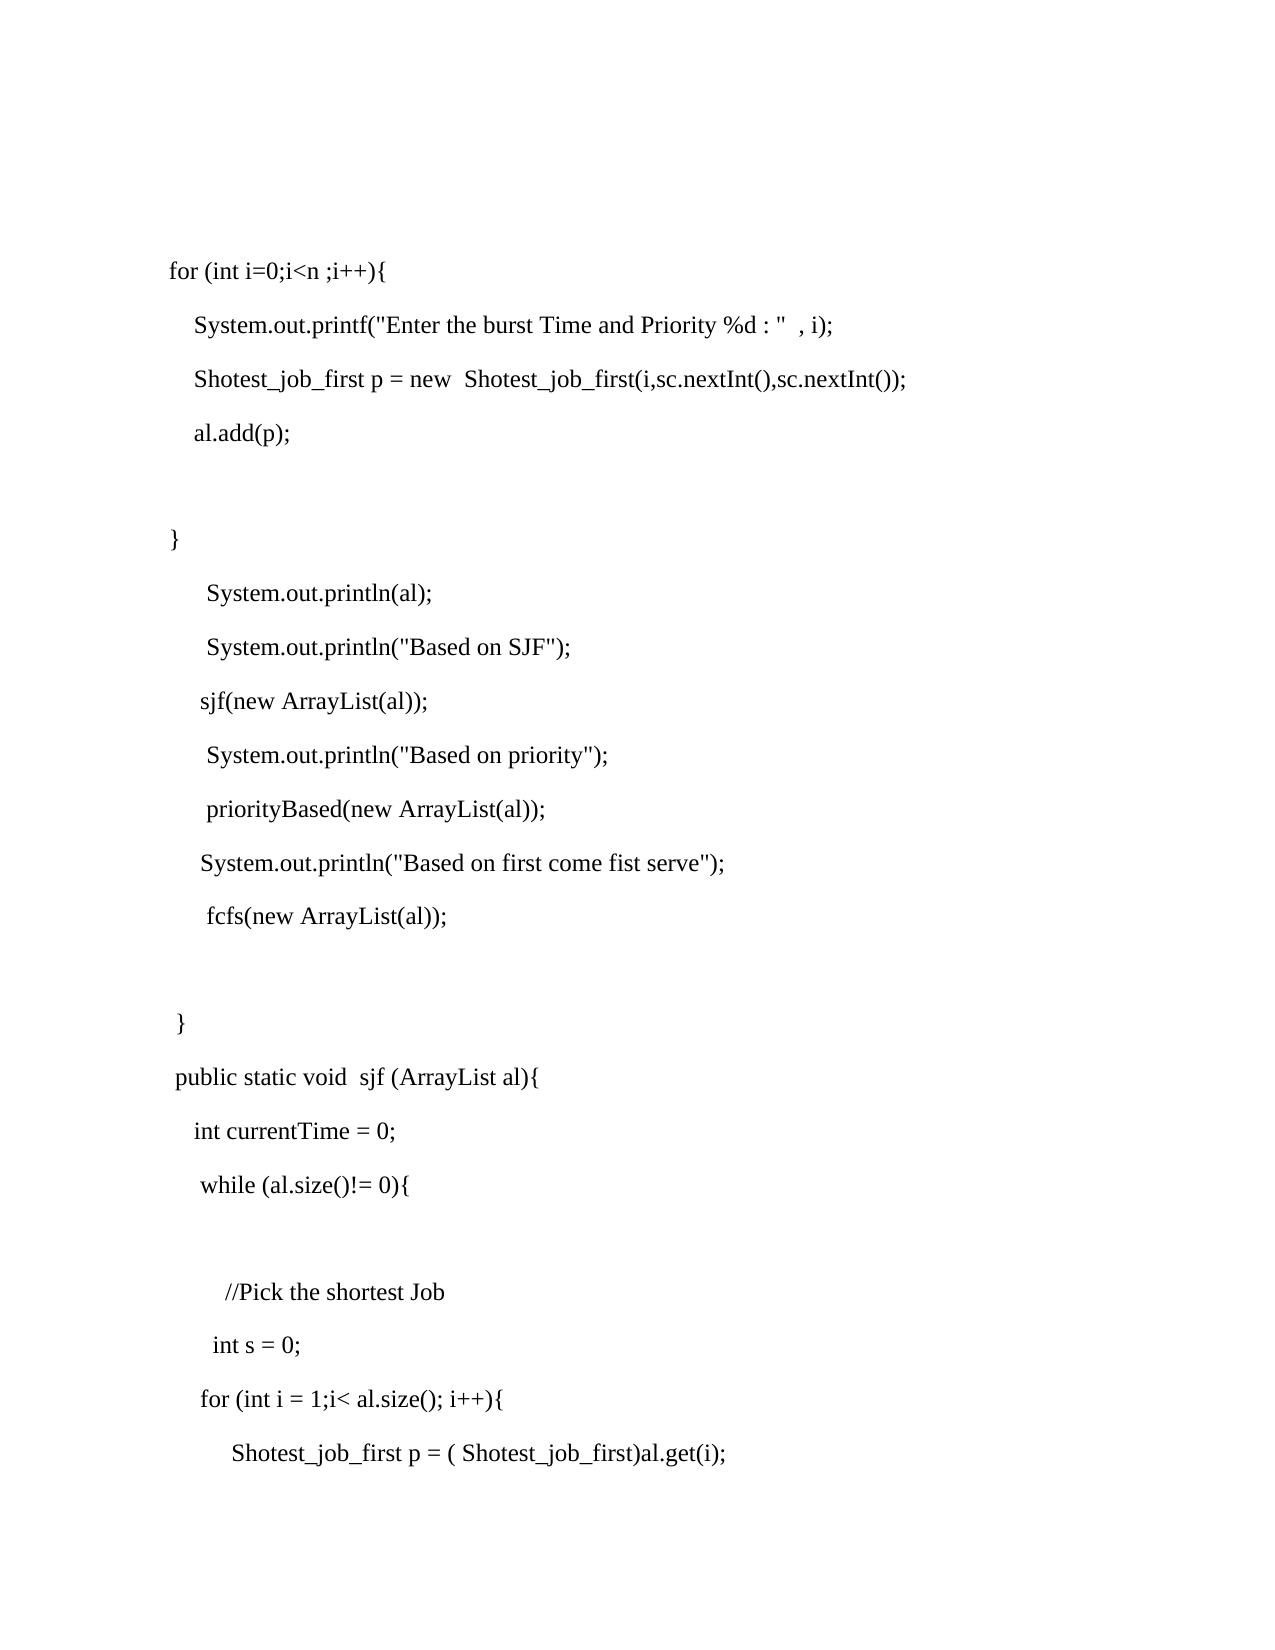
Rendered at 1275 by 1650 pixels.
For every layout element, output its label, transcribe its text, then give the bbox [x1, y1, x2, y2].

text for (int i=0;i<n ;i++){ [150, 256, 1125, 285]
text } [150, 1008, 1125, 1037]
text int s = 0; [150, 1331, 1125, 1359]
text al.add(p); [150, 418, 1125, 446]
text //Pick the shortest Job [150, 1277, 1125, 1306]
text priorityBased(new ArrayList(al)); [150, 794, 1125, 822]
text System.out.println("Based on priority"); [150, 740, 1125, 769]
text fcfs(new ArrayList(al)); [150, 901, 1125, 930]
text } [150, 524, 1125, 553]
text Shotest_job_first p = new Shotest_job_first(i,sc.nextInt(),sc.nextInt()); [150, 364, 1125, 392]
text System.out.printf("Enter the burst Time and Priority %d : " , i); [150, 310, 1125, 339]
text System.out.println("Based on first come fist serve"); [150, 848, 1125, 876]
text System.out.println("Based on SJF"); [150, 632, 1125, 661]
text public static void sjf (ArrayList al){ [150, 1062, 1125, 1091]
text System.out.println(al); [150, 578, 1125, 607]
text Shotest_job_first p = ( Shotest_job_first)al.get(i); [150, 1438, 1125, 1467]
text sjf(new ArrayList(al)); [150, 686, 1125, 715]
text while (al.size()!= 0){ [150, 1170, 1125, 1199]
text for (int i = 1;i< al.size(); i++){ [150, 1384, 1125, 1413]
text int currentTime = 0; [150, 1116, 1125, 1145]
